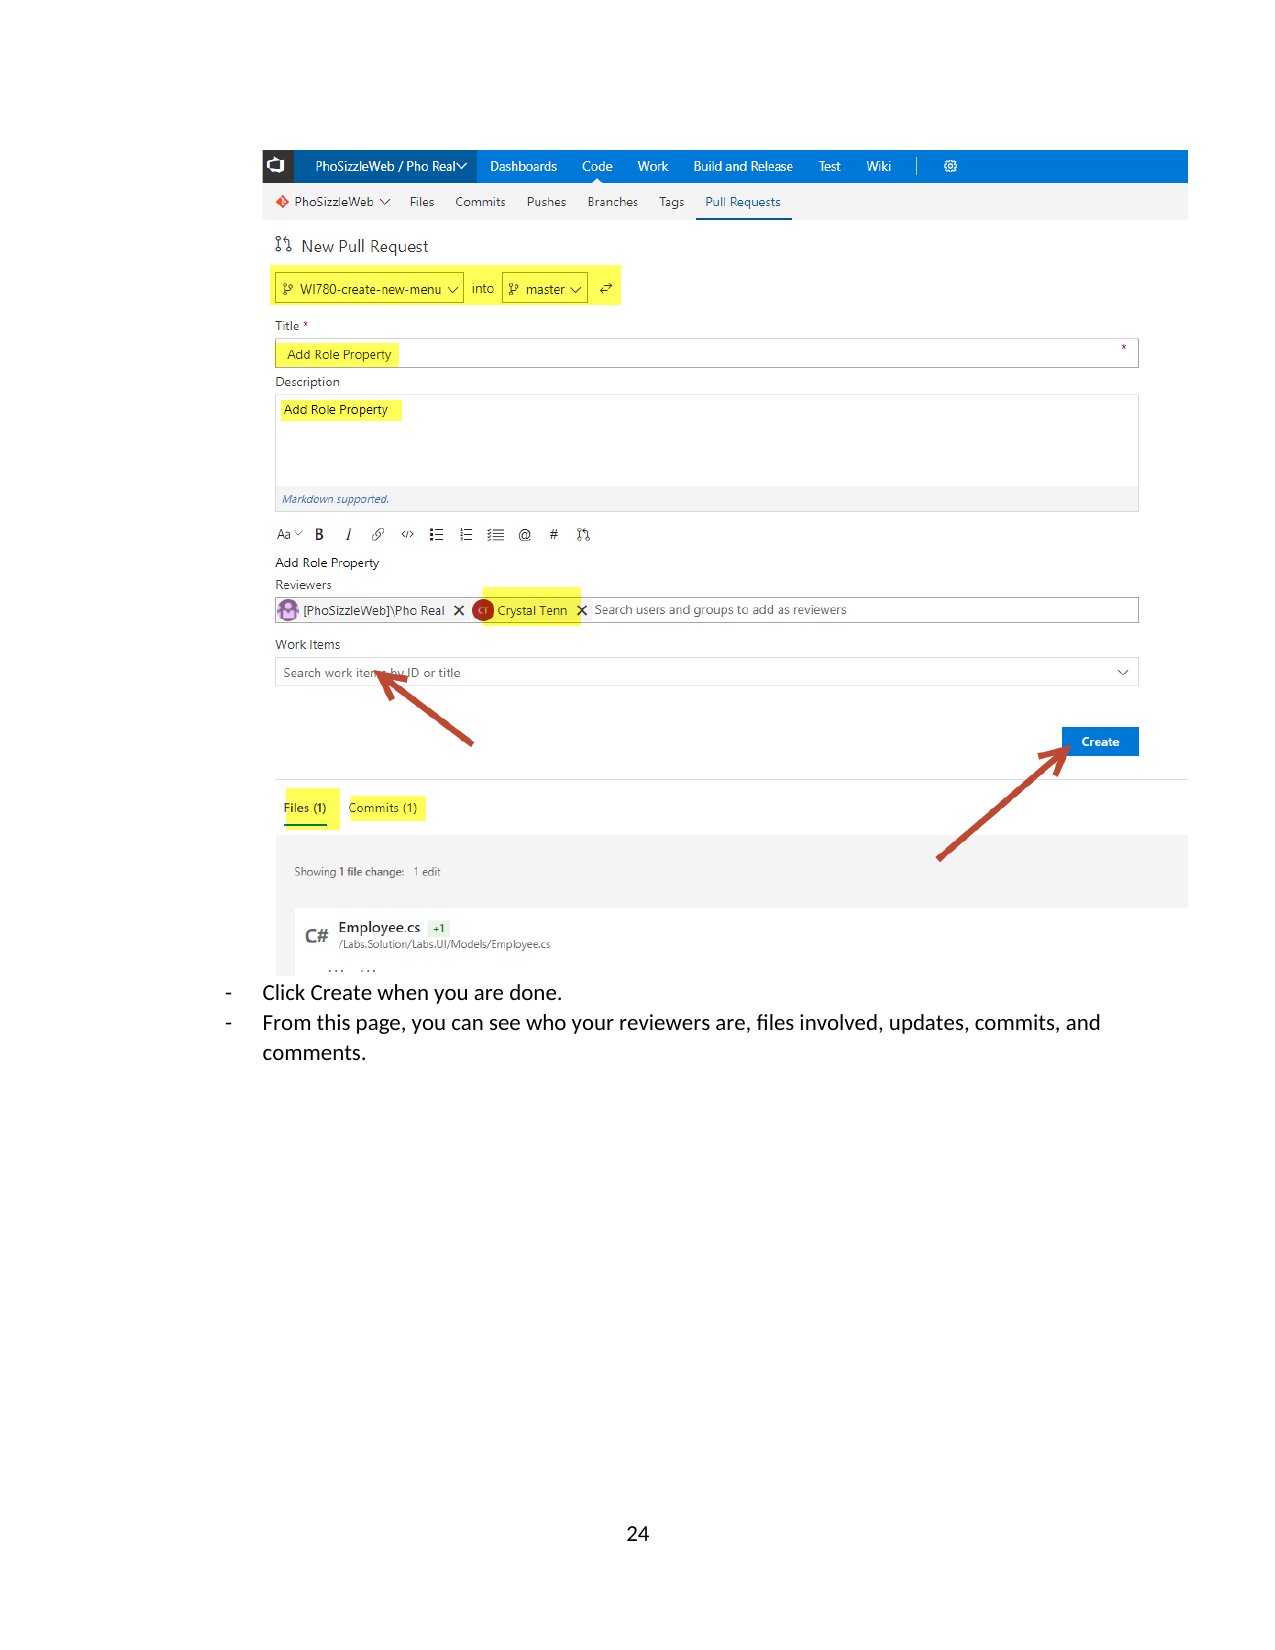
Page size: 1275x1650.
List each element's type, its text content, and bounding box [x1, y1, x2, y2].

list Click Create when you are done. [225, 978, 1125, 1006]
picture [262, 150, 1188, 976]
list From this page, you can see who your reviewers are, files involved, updates, commits, and comments. [225, 1008, 1125, 1066]
